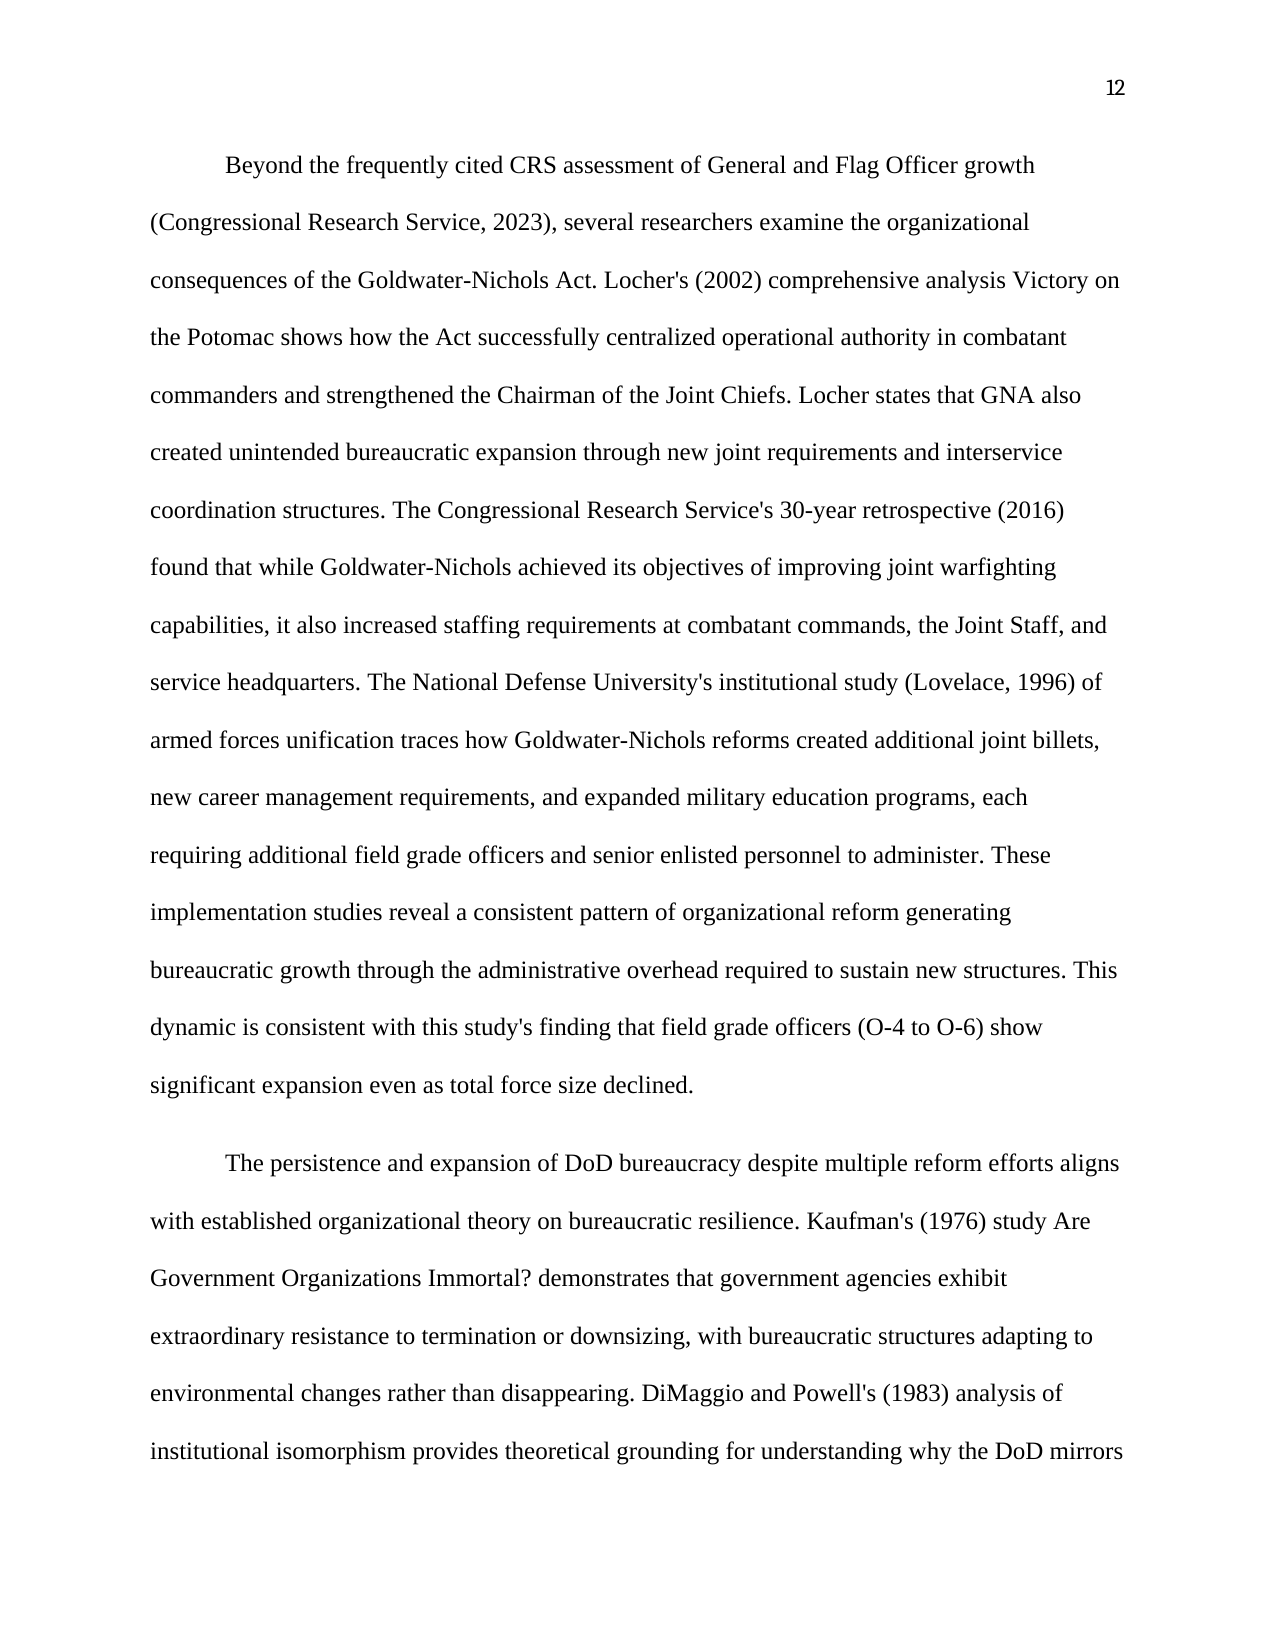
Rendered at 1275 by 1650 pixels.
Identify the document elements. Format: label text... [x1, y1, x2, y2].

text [150, 1148, 1125, 1464]
text Beyond the frequently cited CRS assessment of General and Flag Officer growth (Congressional Research Service, 2023), several researchers examine the organizational consequences of the Goldwater-Nichols Act. Locher's (2002) comprehensive analysis Victory on the Potomac shows how the Act successfully centralized operational authority in combatant commanders and strengthened the Chairman of the Joint Chiefs. Locher states that GNA also created unintended bureaucratic expansion through new joint requirements and interservice coordination structures. The Congressional Research Service's 30-year retrospective (2016) found that while Goldwater-Nichols achieved its objectives of improving joint warfighting capabilities, it also increased staffing requirements at combatant commands, the Joint Staff, and service headquarters. The National Defense University's institutional study (Lovelace, 1996) of armed forces unification traces how Goldwater-Nichols reforms created additional joint billets, new career management requirements, and expanded military education programs, each requiring additional field grade officers and senior enlisted personnel to administer. These implementation studies reveal a consistent pattern of organizational reform generating bureaucratic growth through the administrative overhead required to sustain new structures. This dynamic is consistent with this study's finding that field grade officers (O-4 to O-6) show significant expansion even as total force size declined. [150, 150, 1125, 1099]
